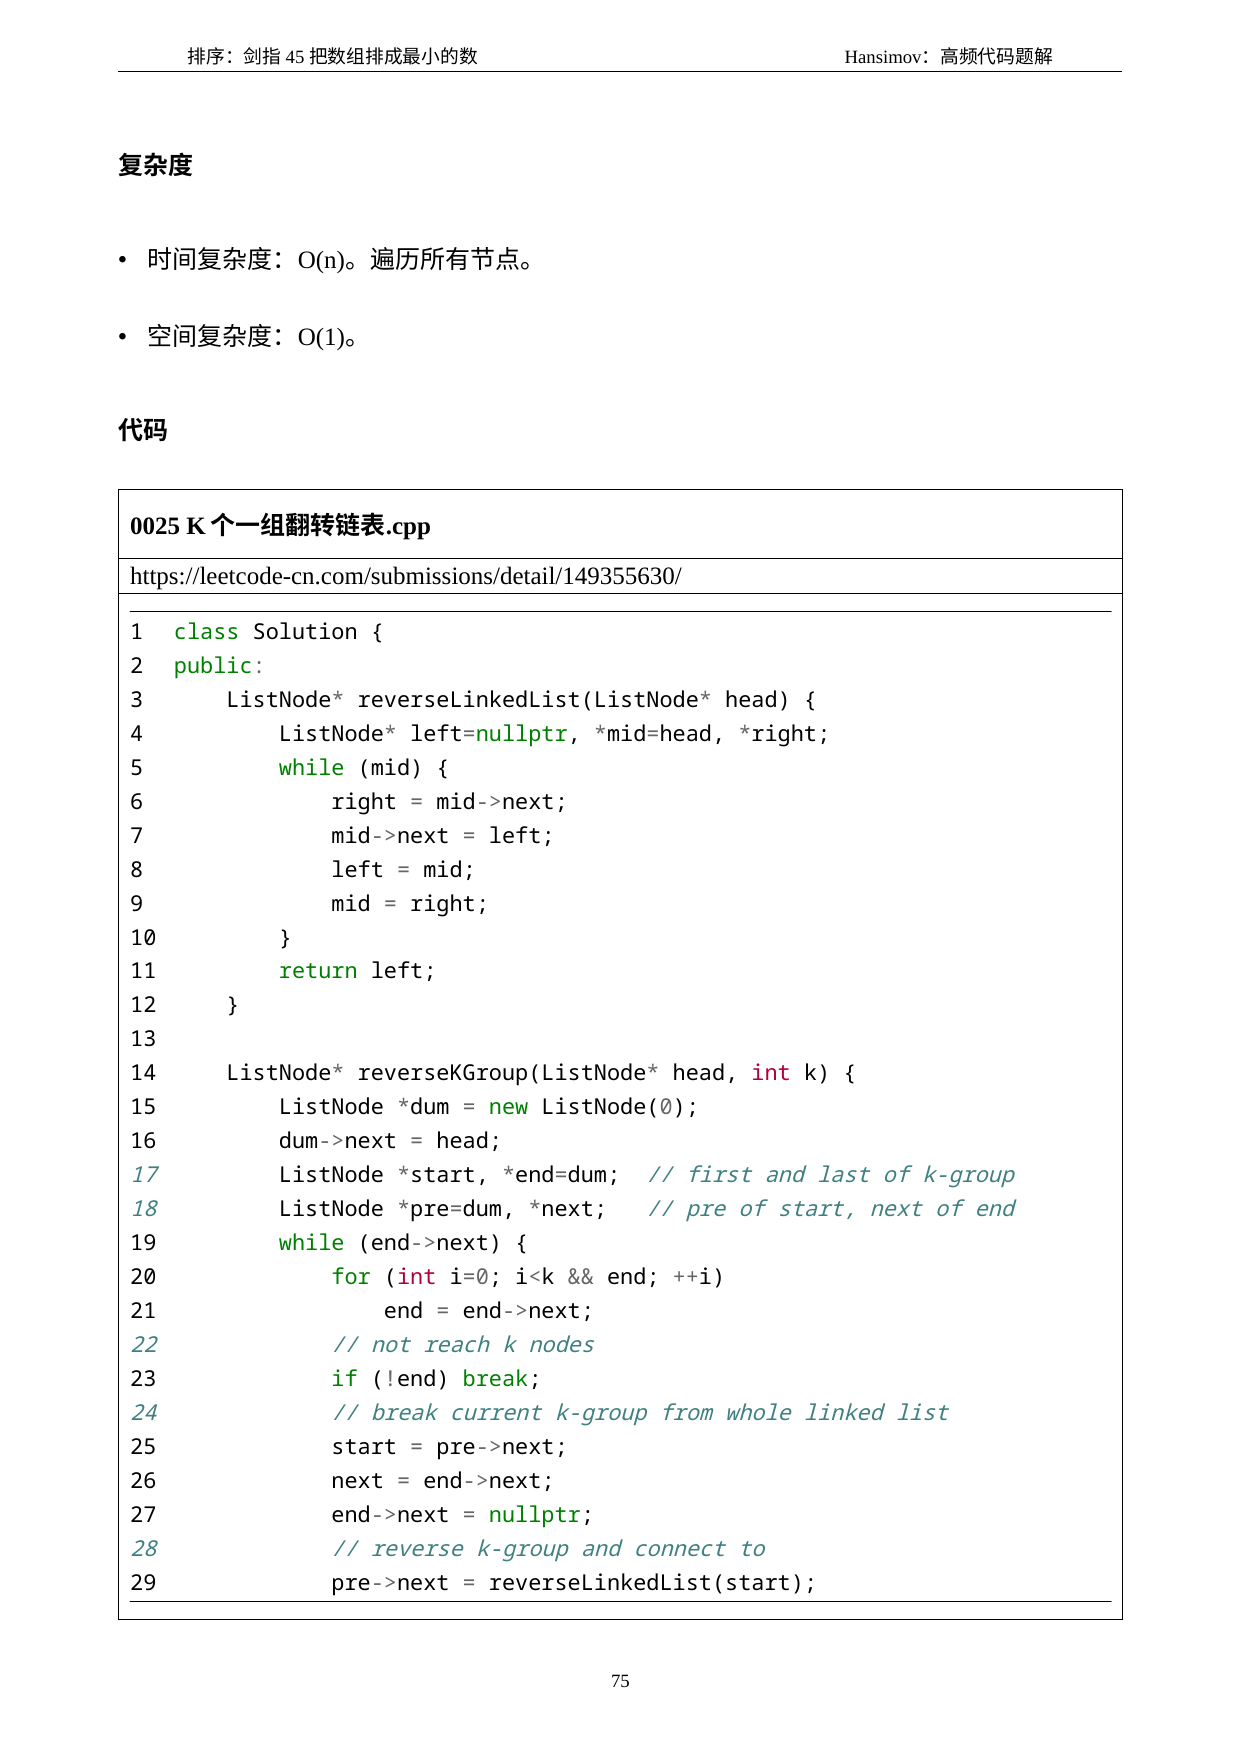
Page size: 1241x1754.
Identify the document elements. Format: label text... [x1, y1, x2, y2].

subtitle 代码 [118, 395, 1097, 463]
text 时间复杂度：O(n)。遍历所有节点。 [118, 224, 1122, 292]
text 空间复杂度：O(1)。 [118, 301, 1122, 369]
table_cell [119, 594, 1122, 1619]
subtitle 复杂度 [118, 130, 1097, 198]
table_cell https://leetcode-cn.com/submissions/detail/149355630/ [119, 559, 1122, 593]
table_header 0025 K个一组翻转链表.cpp [119, 490, 1122, 558]
